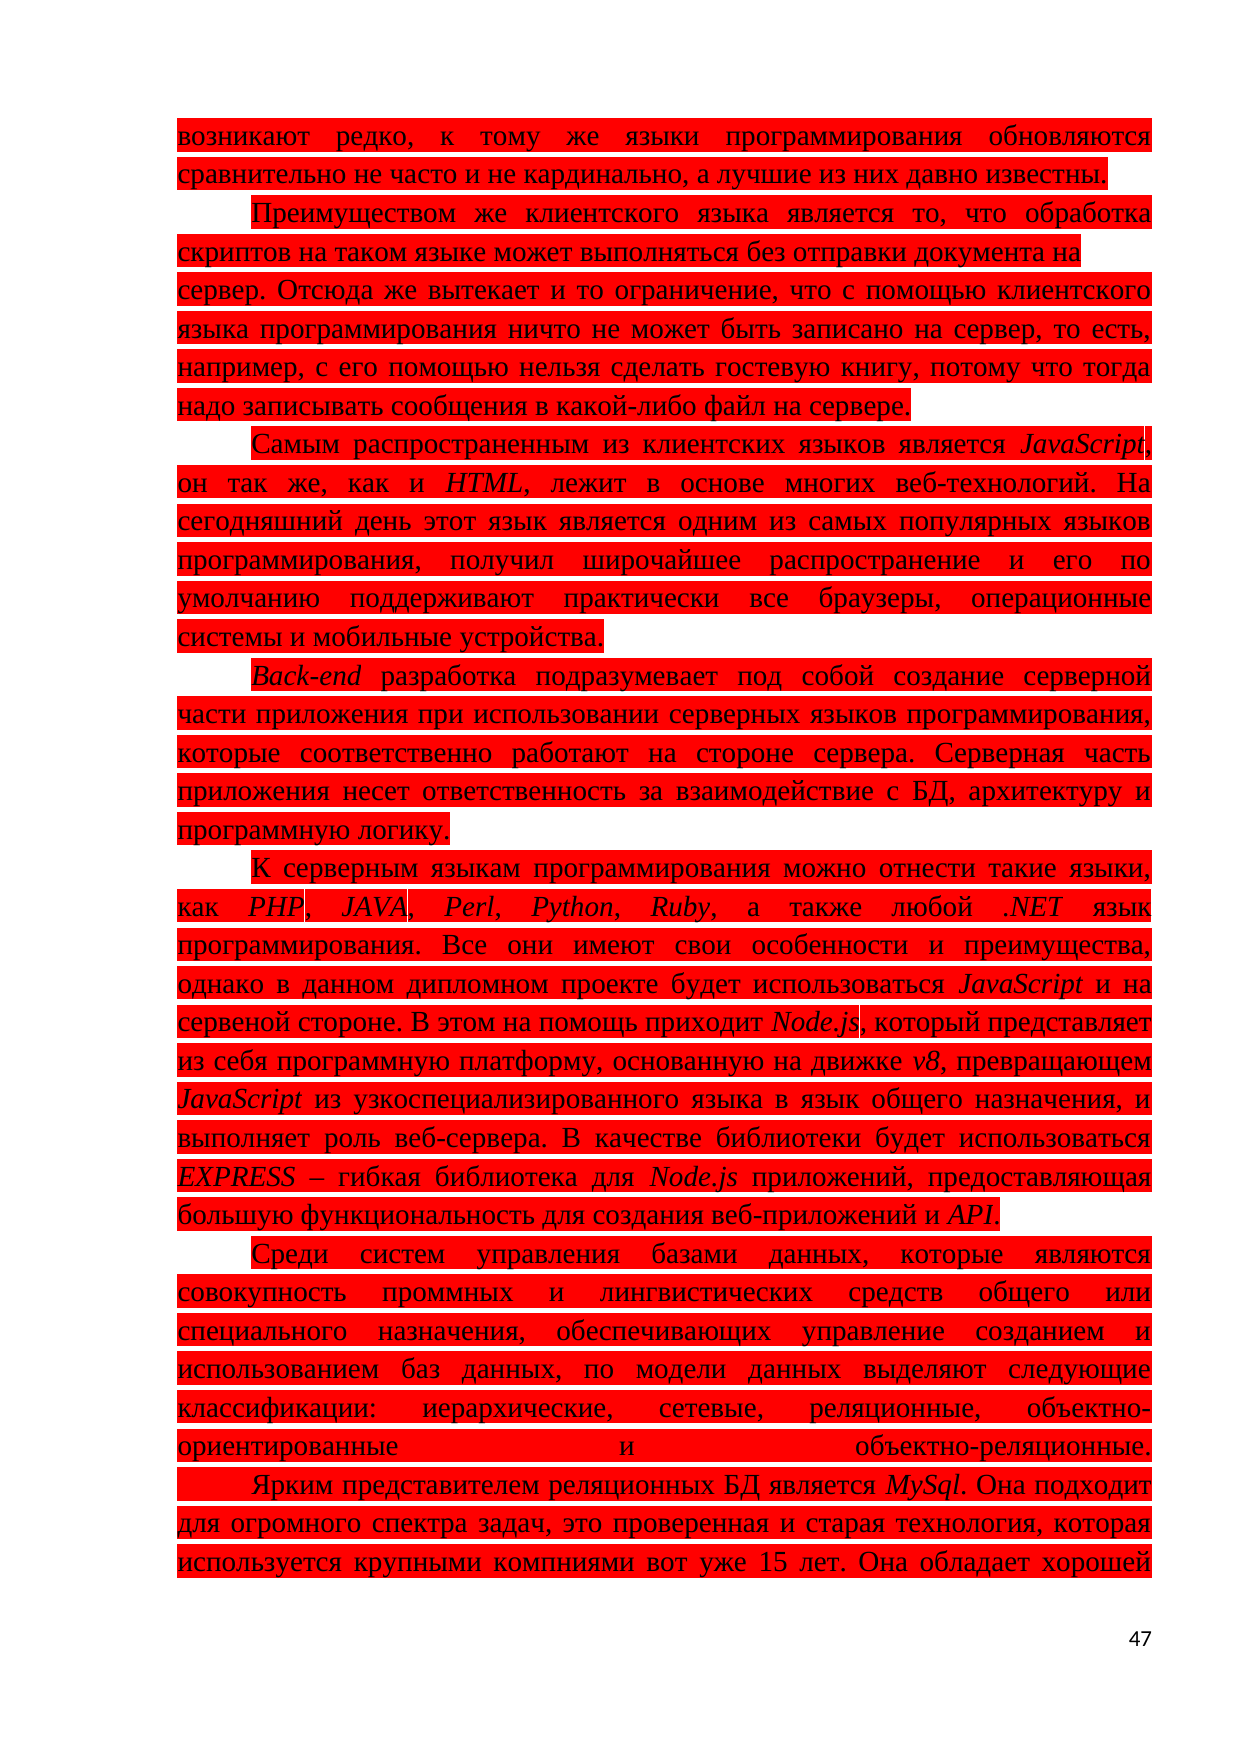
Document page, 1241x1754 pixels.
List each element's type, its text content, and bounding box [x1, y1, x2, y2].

text К серверным языкам программирования можно отнести такие языки, как PHP, JAVA, Perl, Python, Ruby, а также любой .NET язык программирования. Все они имеют свои особенности и преимущества, однако в данном дипломном проекте будет использоваться JavaScript и на сервеной стороне. В этом на помощь приходит Node.js, который представляет из себя программную платформу, основанную на движке v8, превращающем JavaScript из узкоспециализированного языка в язык общего назначения, и выполняет роль веб-сервера. В качестве библиотеки будет использоваться EXPRESS – гибкая библиотека для Node.js приложений, предоставляющая большую функциональность для создания веб-приложений и API. [177, 850, 1152, 928]
text Самым распространенным из клиентских языков является JavaScript, он так же, как и HTML, лежит в основе многих веб-технологий. На сегодняшний день этот язык является одним из самых популярных языков программирования, получил широчайшее распространение и его по умолчанию поддерживают практически все браузеры, операционные системы и мобильные устройства. [177, 426, 1152, 465]
text сервер. Отсюда же вытекает и то ограничение, что с помощью клиентского языка программирования ничто не может быть записано на сервер, то есть, например, с его помощью нельзя сделать гостевую книгу, потому что тогда надо записывать сообщения в какой-либо файл на сервере. [177, 383, 1152, 421]
text Back-end разработка подразумевает под собой создание серверной части приложения при использовании серверных языков программирования, которые соответственно работают на стороне сервера. Серверная часть приложения несет ответственность за взаимодействие с БД, архитектуру и программную логику. [177, 658, 1152, 696]
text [177, 152, 1152, 190]
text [177, 1236, 1152, 1274]
text Back-end разработка подразумевает под собой создание серверной части приложения при использовании серверных языков программирования, которые соответственно работают на стороне сервера. Серверная часть приложения несет ответственность за взаимодействие с БД, архитектуру и программную логику. [177, 807, 1152, 845]
text Преимуществом же клиентского языка является то, что обработка скриптов на таком языке может выполняться без отправки документа на [177, 195, 1152, 267]
text Самым распространенным из клиентских языков является JavaScript, он так же, как и HTML, лежит в основе многих веб-технологий. На сегодняшний день этот язык является одним из самых популярных языков программирования, получил широчайшее распространение и его по умолчанию поддерживают практически все браузеры, операционные системы и мобильные устройства. [177, 614, 1152, 653]
text К серверным языкам программирования можно отнести такие языки, как PHP, JAVA, Perl, Python, Ruby, а также любой .NET язык программирования. Все они имеют свои особенности и преимущества, однако в данном дипломном проекте будет использоваться JavaScript и на сервеной стороне. В этом на помощь приходит Node.js, который представляет из себя программную платформу, основанную на движке v8, превращающем JavaScript из узкоспециализированного языка в язык общего назначения, и выполняет роль веб-сервера. В качестве библиотеки будет использоваться EXPRESS – гибкая библиотека для Node.js приложений, предоставляющая большую функциональность для создания веб-приложений и API. [177, 999, 1152, 1043]
